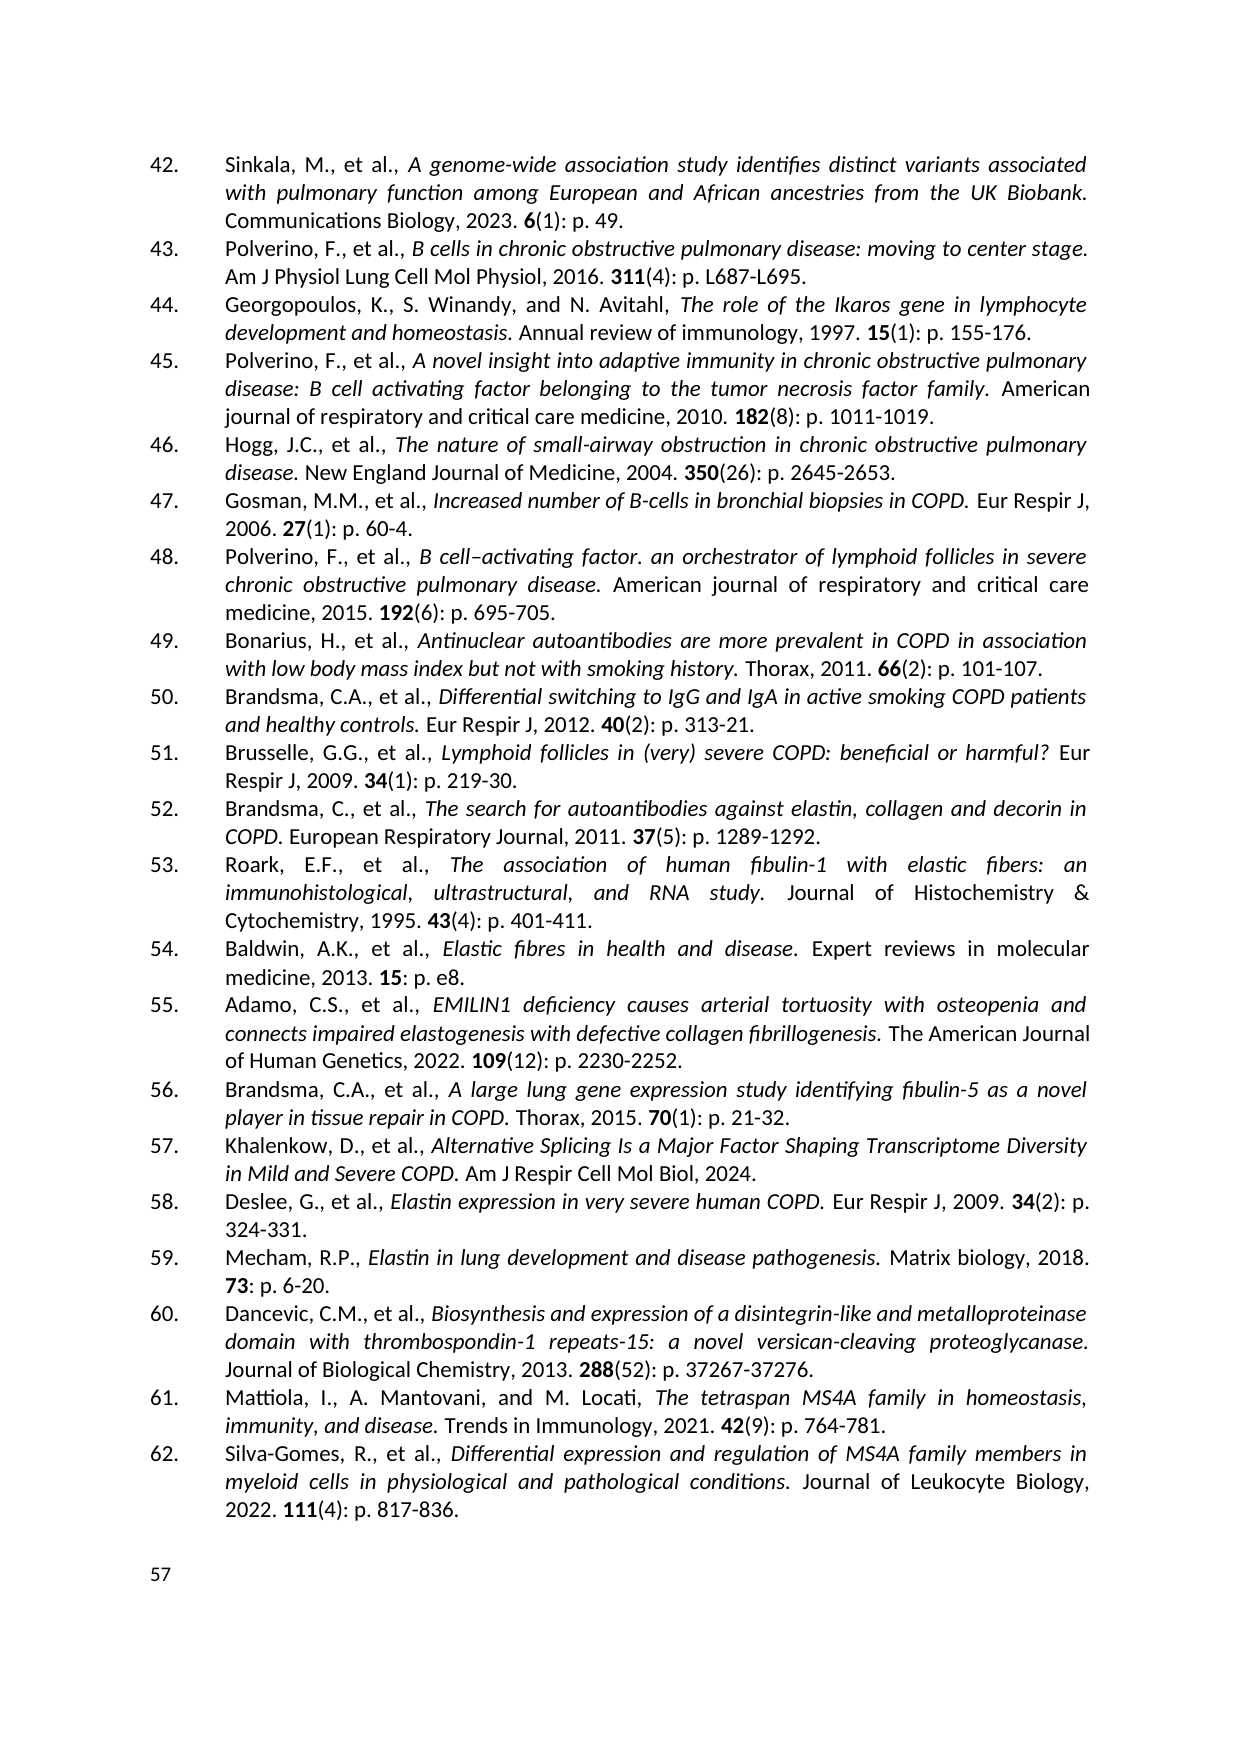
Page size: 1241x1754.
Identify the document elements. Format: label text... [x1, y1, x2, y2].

text 46. Hogg, J.C., et al., The nature of small-airway obstruction in chronic obstructive pulmonary disease. New England Journal of Medicine, 2004. 350(26): p. 2645-2653. [150, 430, 1090, 486]
text 54. Baldwin, A.K., et al., Elastic fibres in health and disease. Expert reviews in molecular medicine, 2013. 15: p. e8. [150, 934, 1090, 991]
text 49. Bonarius, H., et al., Antinuclear autoantibodies are more prevalent in COPD in association with low body mass index but not with smoking history. Thorax, 2011. 66(2): p. 101-107. [150, 626, 1090, 682]
text 55. Adamo, C.S., et al., EMILIN1 deficiency causes arterial tortuosity with osteopenia and connects impaired elastogenesis with defective collagen fibrillogenesis. The American Journal of Human Genetics, 2022. 109(12): p. 2230-2252. [150, 991, 1090, 1075]
text 52. Brandsma, C., et al., The search for autoantibodies against elastin, collagen and decorin in COPD. European Respiratory Journal, 2011. 37(5): p. 1289-1292. [150, 794, 1090, 851]
text 57. Khalenkow, D., et al., Alternative Splicing Is a Major Factor Shaping Transcriptome Diversity in Mild and Severe COPD. Am J Respir Cell Mol Biol, 2024. [150, 1131, 1090, 1187]
text 45. Polverino, F., et al., A novel insight into adaptive immunity in chronic obstructive pulmonary disease: B cell activating factor belonging to the tumor necrosis factor family. American journal of respiratory and critical care medicine, 2010. 182(8): p. 1011-1019. [150, 346, 1090, 430]
text 42. Sinkala, M., et al., A genome-wide association study identifies distinct variants associated with pulmonary function among European and African ancestries from the UK Biobank. Communications Biology, 2023. 6(1): p. 49. [150, 150, 1090, 234]
text 59. Mecham, R.P., Elastin in lung development and disease pathogenesis. Matrix biology, 2018. 73: p. 6-20. [150, 1243, 1090, 1299]
text 51. Brusselle, G.G., et al., Lymphoid follicles in (very) severe COPD: beneficial or harmful? Eur Respir J, 2009. 34(1): p. 219-30. [150, 738, 1090, 794]
text 60. Dancevic, C.M., et al., Biosynthesis and expression of a disintegrin-like and metalloproteinase domain with thrombospondin-1 repeats-15: a novel versican-cleaving proteoglycanase. Journal of Biological Chemistry, 2013. 288(52): p. 37267-37276. [150, 1299, 1090, 1383]
text 62. Silva-Gomes, R., et al., Differential expression and regulation of MS4A family members in myeloid cells in physiological and pathological conditions. Journal of Leukocyte Biology, 2022. 111(4): p. 817-836. [150, 1439, 1090, 1523]
text 58. Deslee, G., et al., Elastin expression in very severe human COPD. Eur Respir J, 2009. 34(2): p. 324-331. [150, 1187, 1090, 1243]
text 44. Georgopoulos, K., S. Winandy, and N. Avitahl, The role of the Ikaros gene in lymphocyte development and homeostasis. Annual review of immunology, 1997. 15(1): p. 155-176. [150, 290, 1090, 346]
text 53. Roark, E.F., et al., The association of human fibulin-1 with elastic fibers: an immunohistological, ultrastructural, and RNA study. Journal of Histochemistry & Cytochemistry, 1995. 43(4): p. 401-411. [150, 851, 1090, 934]
text 56. Brandsma, C.A., et al., A large lung gene expression study identifying fibulin-5 as a novel player in tissue repair in COPD. Thorax, 2015. 70(1): p. 21-32. [150, 1075, 1090, 1131]
text 47. Gosman, M.M., et al., Increased number of B-cells in bronchial biopsies in COPD. Eur Respir J, 2006. 27(1): p. 60-4. [150, 486, 1090, 542]
text 43. Polverino, F., et al., B cells in chronic obstructive pulmonary disease: moving to center stage. Am J Physiol Lung Cell Mol Physiol, 2016. 311(4): p. L687-L695. [150, 234, 1090, 290]
text 48. Polverino, F., et al., B cell–activating factor. an orchestrator of lymphoid follicles in severe chronic obstructive pulmonary disease. American journal of respiratory and critical care medicine, 2015. 192(6): p. 695-705. [150, 542, 1090, 626]
text 61. Mattiola, I., A. Mantovani, and M. Locati, The tetraspan MS4A family in homeostasis, immunity, and disease. Trends in Immunology, 2021. 42(9): p. 764-781. [150, 1383, 1090, 1439]
text 50. Brandsma, C.A., et al., Differential switching to IgG and IgA in active smoking COPD patients and healthy controls. Eur Respir J, 2012. 40(2): p. 313-21. [150, 682, 1090, 738]
